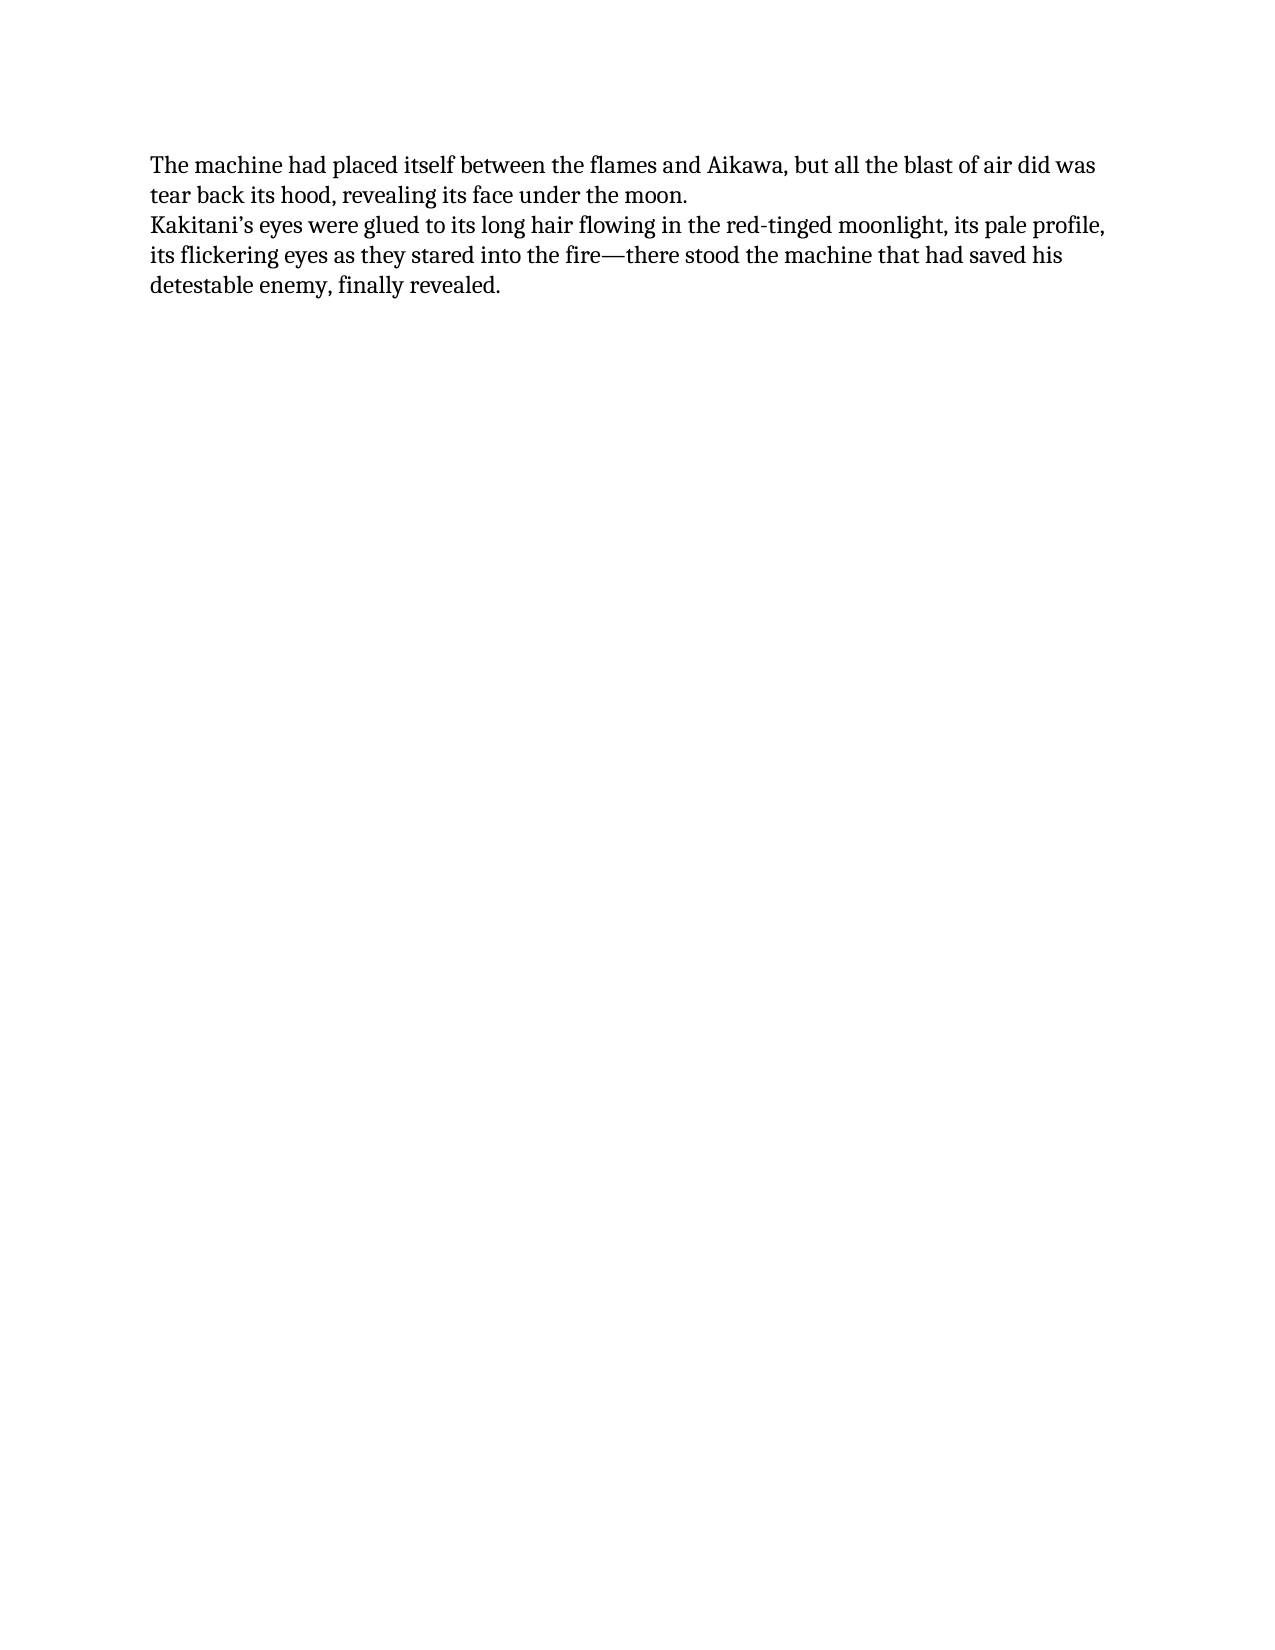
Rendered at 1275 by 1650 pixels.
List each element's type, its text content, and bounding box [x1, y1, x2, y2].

text The machine had placed itself between the flames and Aikawa, but all the blast of air did was tear back its hood, revealing its face under the moon. [150, 150, 1125, 210]
text Kakitani’s eyes were glued to its long hair flowing in the red-tinged moonlight, its pale profile, its flickering eyes as they stared into the fire—there stood the machine that had saved his detestable enemy, finally revealed. [150, 210, 1125, 300]
